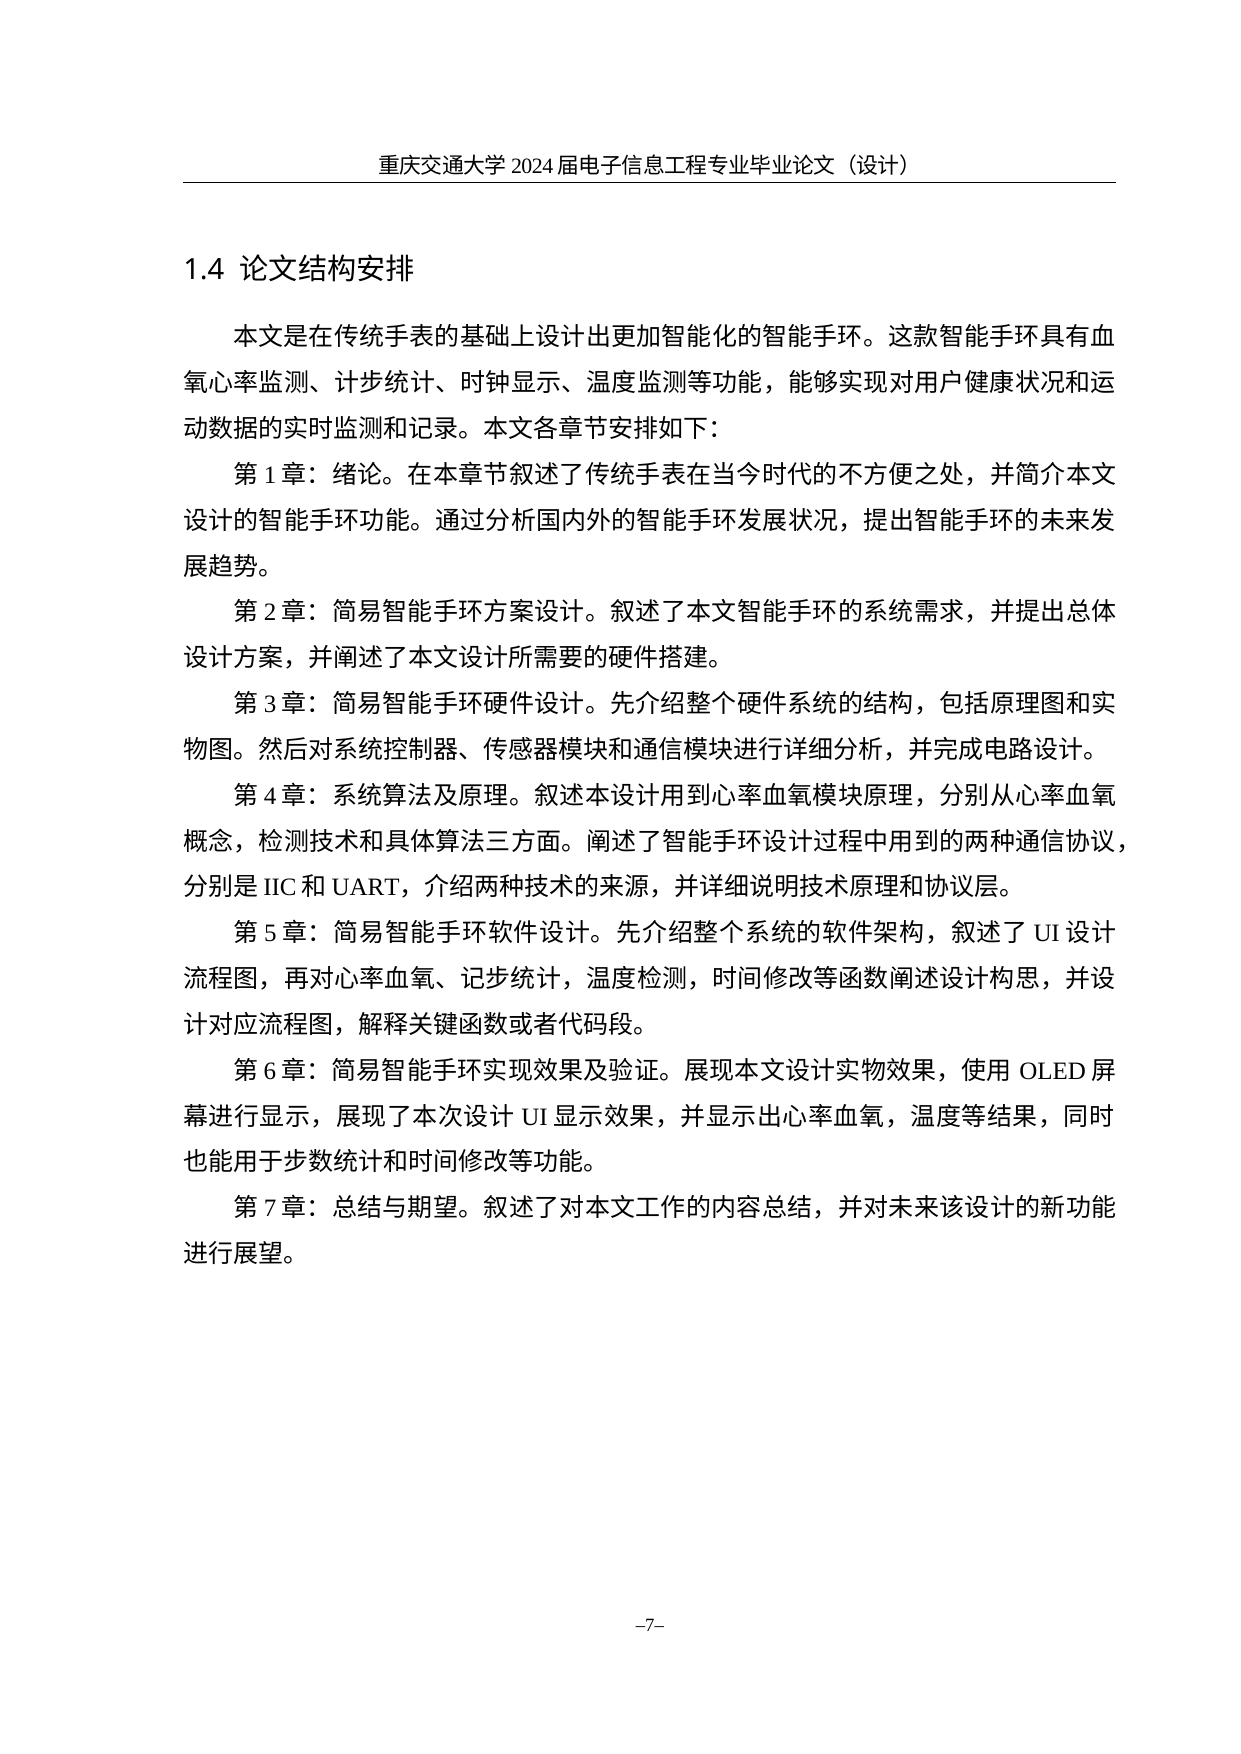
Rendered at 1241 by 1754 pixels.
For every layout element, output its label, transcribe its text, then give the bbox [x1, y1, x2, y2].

text 第6章：简易智能手环实现效果及验证。展现本文设计实物效果，使用OLED屏幕进行显示，展现了本次设计UI显示效果，并显示出心率血氧，温度等结果，同时也能用于步数统计和时间修改等功能。 [183, 1042, 1116, 1180]
text 第1章：绪论。在本章节叙述了传统手表在当今时代的不方便之处，并简介本文设计的智能手环功能。通过分析国内外的智能手环发展状况，提出智能手环的未来发展趋势。 [183, 447, 1116, 584]
text 第2章：简易智能手环方案设计。叙述了本文智能手环的系统需求，并提出总体设计方案，并阐述了本文设计所需要的硬件搭建。 [183, 584, 1116, 676]
text 第7章：总结与期望。叙述了对本文工作的内容总结，并对未来该设计的新功能进行展望。 [183, 1180, 1116, 1272]
text 第3章：简易智能手环硬件设计。先介绍整个硬件系统的结构，包括原理图和实物图。然后对系统控制器、传感器模块和通信模块进行详细分析，并完成电路设计。 [183, 676, 1116, 767]
text 第5章：简易智能手环软件设计。先介绍整个系统的软件架构，叙述了UI设计流程图，再对心率血氧、记步统计，温度检测，时间修改等函数阐述设计构思，并设计对应流程图，解释关键函数或者代码段。 [183, 905, 1116, 1042]
subtitle 1.4 论文结构安排 [183, 246, 1116, 288]
text 第4章：系统算法及原理。叙述本设计用到心率血氧模块原理，分别从心率血氧概念，检测技术和具体算法三方面。阐述了智能手环设计过程中用到的两种通信协议，分别是IIC和UART，介绍两种技术的来源，并详细说明技术原理和协议层。 [183, 767, 1116, 905]
text 本文是在传统手表的基础上设计出更加智能化的智能手环。这款智能手环具有血氧心率监测、计步统计、时钟显示、温度监测等功能，能够实现对用户健康状况和运动数据的实时监测和记录。本文各章节安排如下： [183, 309, 1116, 447]
